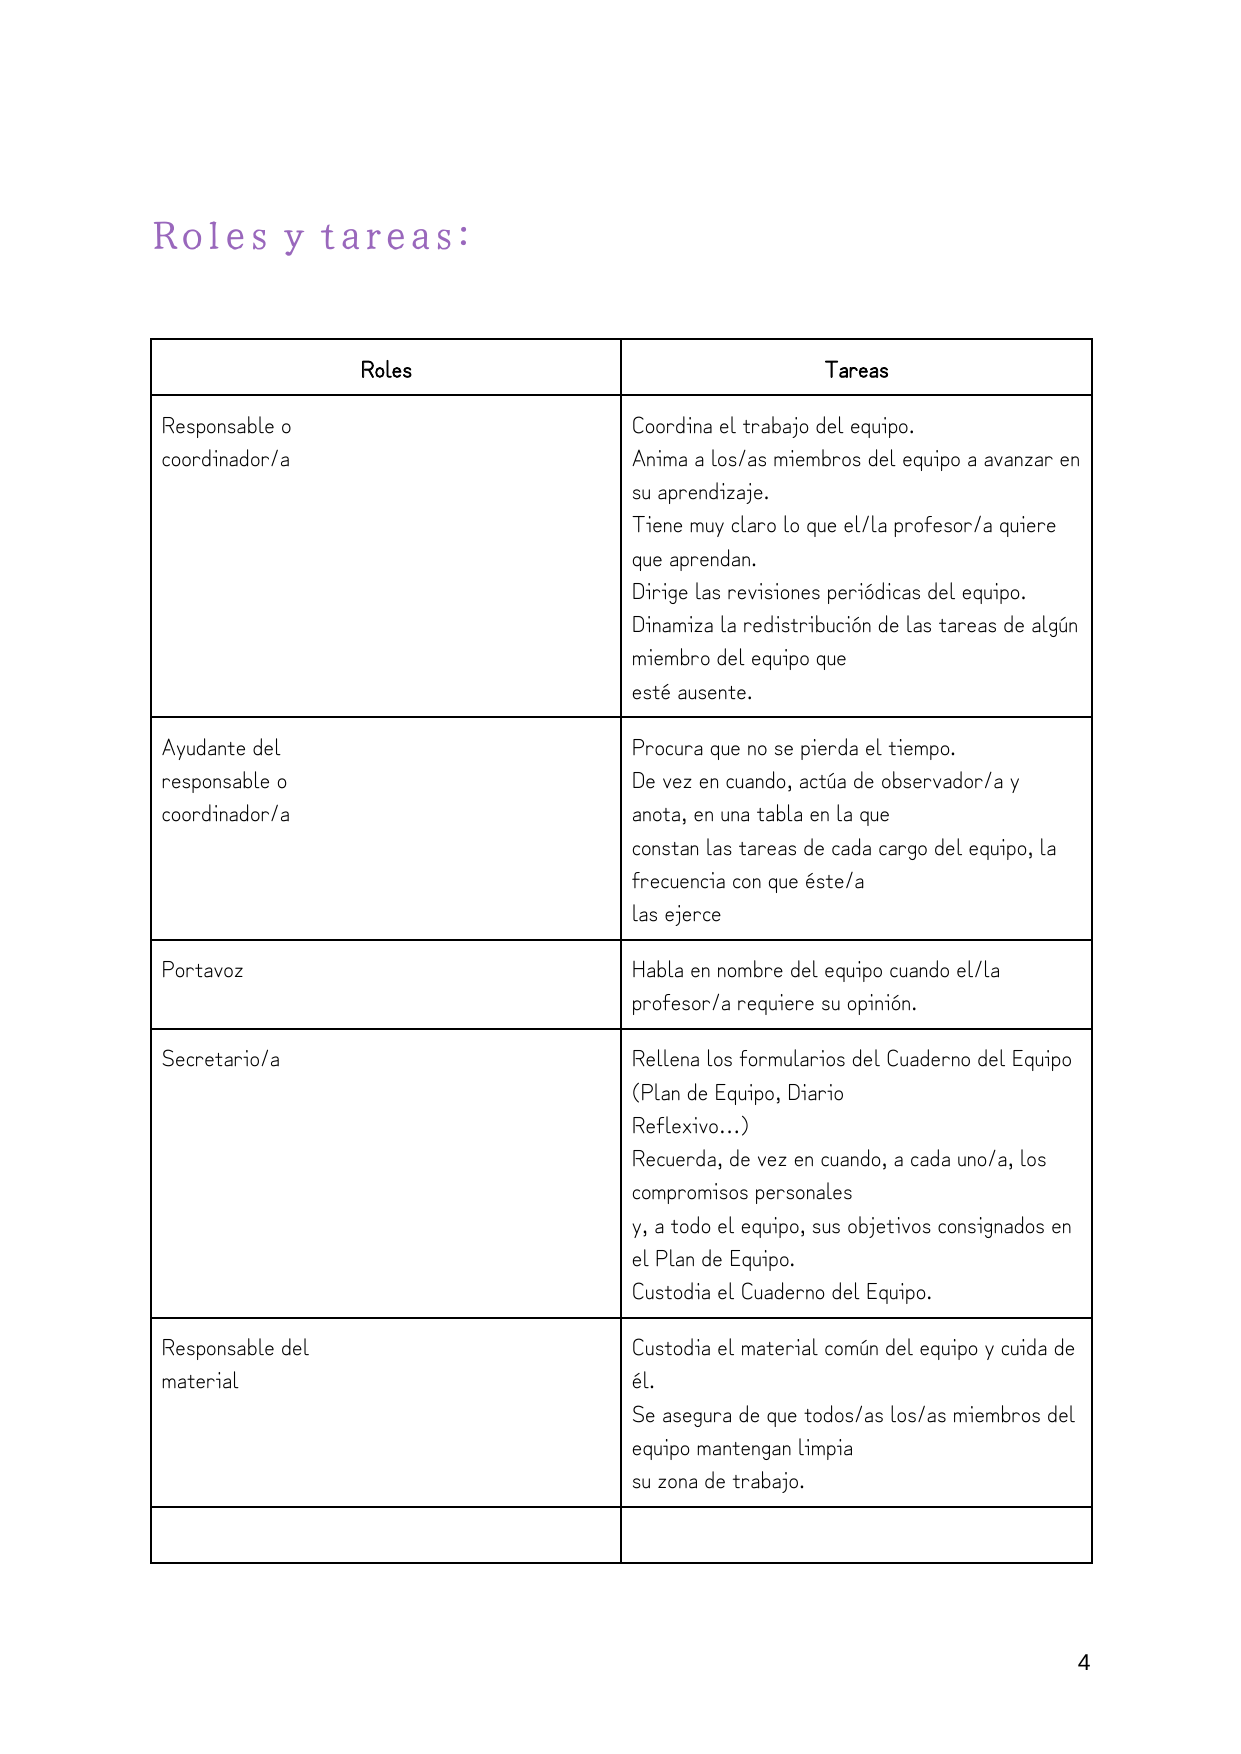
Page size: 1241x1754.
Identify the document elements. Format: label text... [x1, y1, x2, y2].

table_header Roles [152, 340, 620, 394]
table_cell Portavoz [152, 941, 620, 1028]
table_cell [622, 1508, 1091, 1562]
table_header Tareas [622, 340, 1091, 394]
table_cell Habla en nombre del equipo cuando el/la profesor/a requiere su opinión. [622, 941, 1091, 1028]
table_cell Procura que no se pierda el tiempo. De vez en cuando, actúa de observador/a y anota, en una tabla en la que constan las tareas de cada cargo del equipo, la frecuencia con que éste/a las ejerce [622, 718, 1091, 938]
table_cell Rellena los formularios del Cuaderno del Equipo (Plan de Equipo, Diario Reflexivo…) Recuerda, de vez en cuando, a cada uno/a, los compromisos personales y, a todo el equipo, sus objetivos consignados en el Plan de Equipo. Custodia el Cuaderno del Equipo. [622, 1030, 1091, 1317]
table_cell [152, 1508, 620, 1562]
table_cell Secretario/a [152, 1030, 620, 1317]
table_cell Coordina el trabajo del equipo. Anima a los/as miembros del equipo a avanzar en su aprendizaje. Tiene muy claro lo que el/la profesor/a quiere que aprendan. Dirige las revisiones periódicas del equipo. Dinamiza la redistribución de las tareas de algún miembro del equipo que esté ausente. [622, 396, 1091, 716]
table_cell Responsable del material [152, 1319, 620, 1506]
table_cell Responsable o coordinador/a [152, 396, 620, 716]
subtitle Roles y tareas: [150, 201, 1090, 262]
table_cell Custodia el material común del equipo y cuida de él. Se asegura de que todos/as los/as miembros del equipo mantengan limpia su zona de trabajo. [622, 1319, 1091, 1506]
table_cell Ayudante del responsable o coordinador/a [152, 718, 620, 938]
